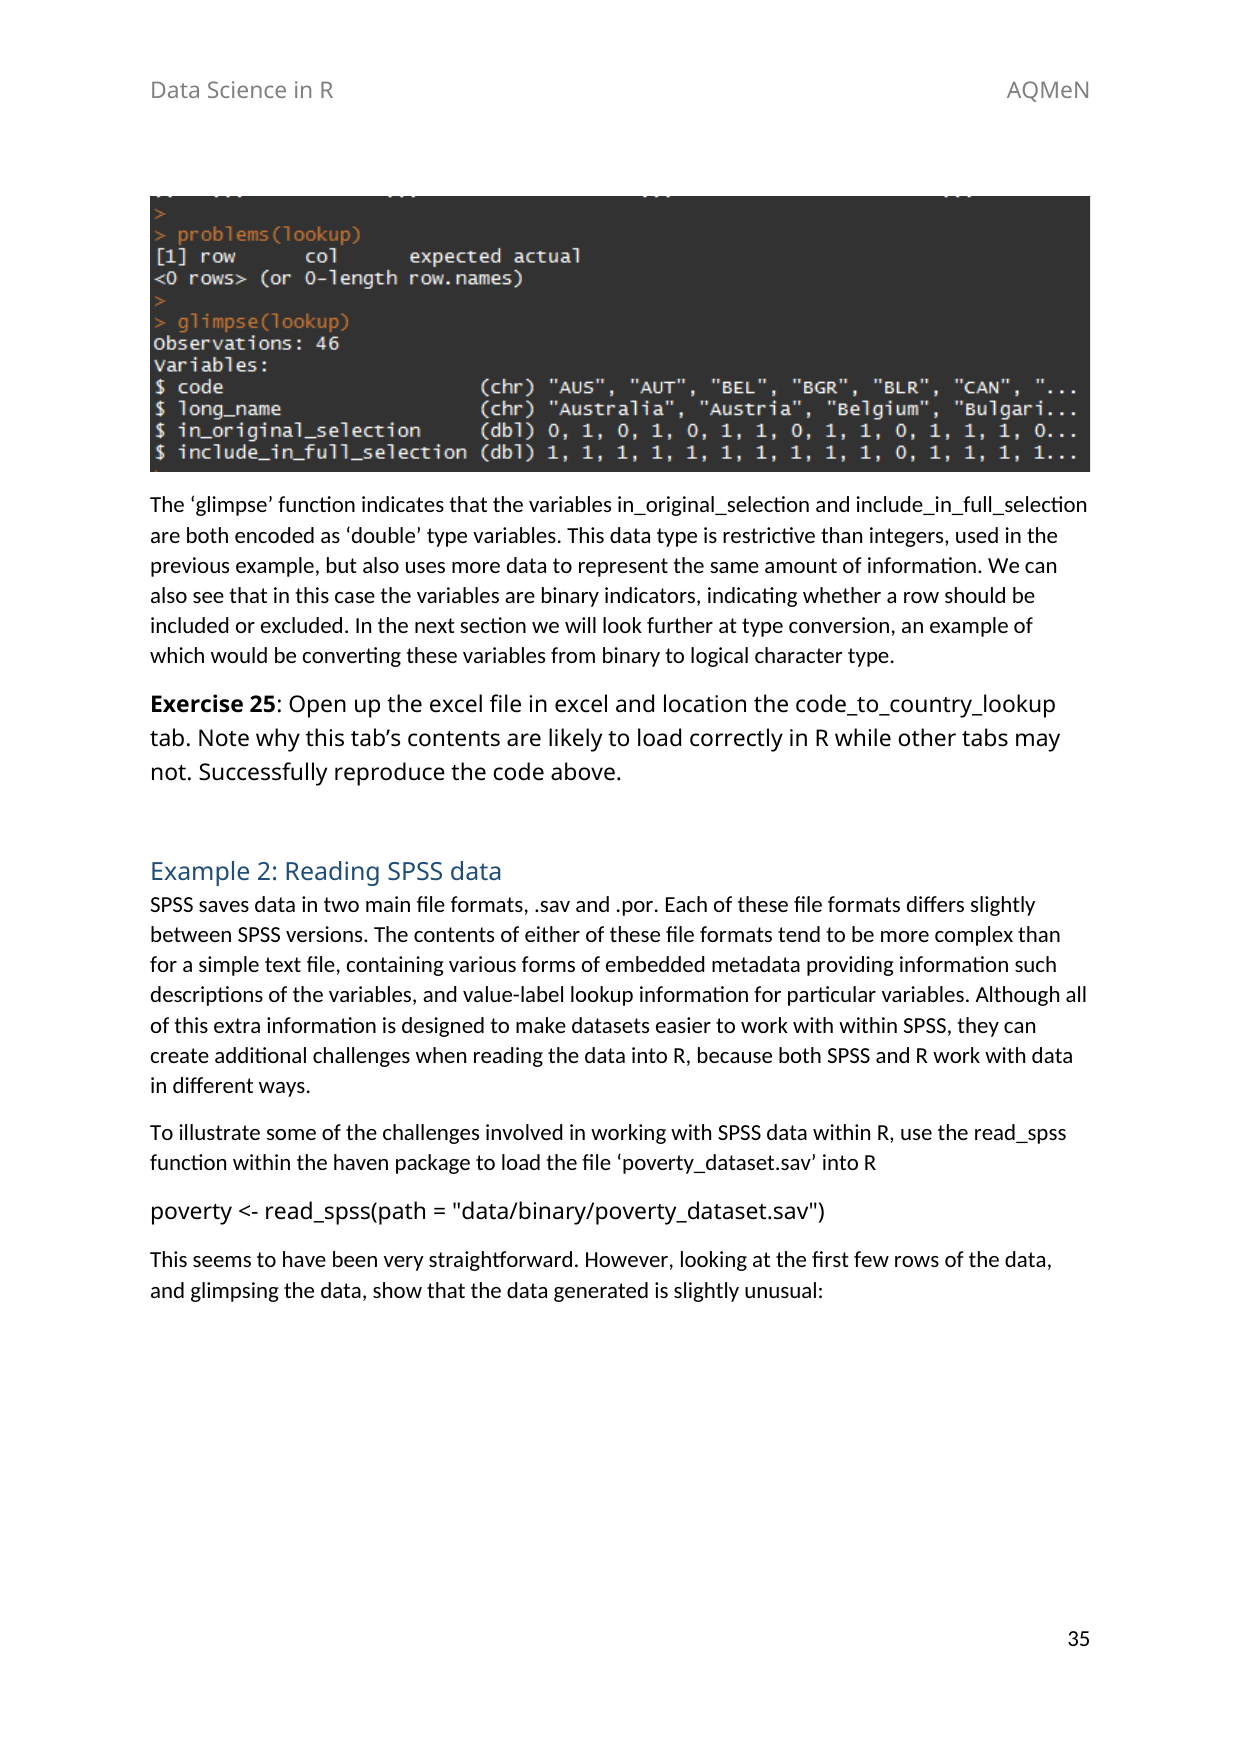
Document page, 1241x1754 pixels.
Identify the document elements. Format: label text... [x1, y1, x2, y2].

text SPSS saves data in two main file formats, .sav and .por. Each of these file formats differs slightly between SPSS versions. The contents of either of these file formats tend to be more complex than for a simple text file, containing various forms of embedded metadata providing information such descriptions of the variables, and value-label lookup information for particular variables. Although all of this extra information is designed to make datasets easier to work with within SPSS, they can create additional challenges when reading the data into R, because both SPSS and R work with data in different ways. [150, 890, 1090, 1099]
picture [150, 196, 1091, 472]
subtitle Example 2: Reading SPSS data [150, 853, 1090, 887]
text To illustrate some of the challenges involved in working with SPSS data within R, use the read_spss function within the haven package to load the file ‘poverty_dataset.sav’ into R [150, 1118, 1090, 1176]
text poverty <- read_spss(path = "data/binary/poverty_dataset.sav") [150, 1195, 1090, 1226]
text The ‘glimpse’ function indicates that the variables in_original_selection and include_in_full_selection are both encoded as ‘double’ type variables. This data type is restrictive than integers, used in the previous example, but also uses more data to represent the same amount of information. We can also see that in this case the variables are binary indicators, indicating whether a row should be included or excluded. In the next section we will look further at type conversion, an example of which would be converting these variables from binary to logical character type. [150, 491, 1090, 669]
text Exercise 25: Open up the excel file in excel and location the code_to_country_lookup tab. Note why this tab’s contents are likely to load correctly in R while other tabs may not. Successfully reproduce the code above. [150, 688, 1090, 787]
text This seems to have been very straightforward. However, looking at the first few rows of the data, and glimpsing the data, show that the data generated is slightly unusual: [150, 1246, 1090, 1304]
